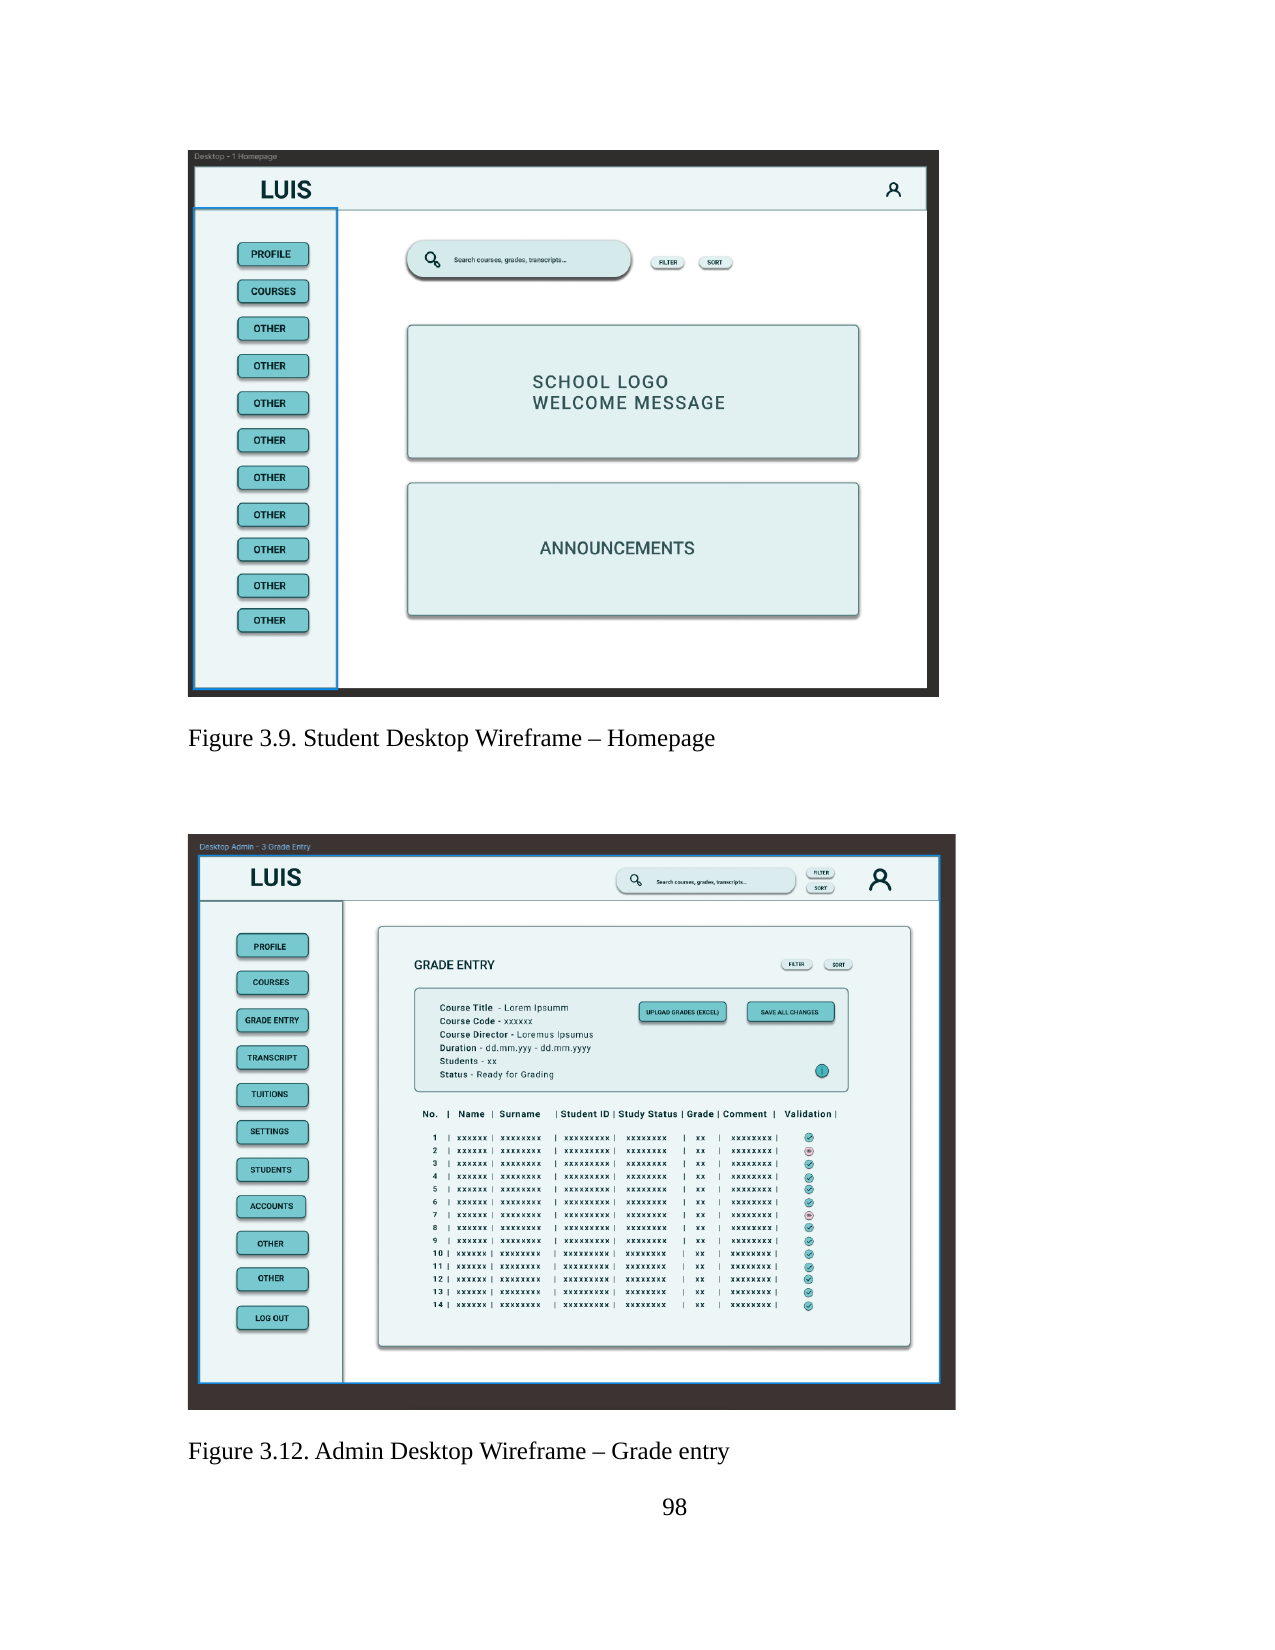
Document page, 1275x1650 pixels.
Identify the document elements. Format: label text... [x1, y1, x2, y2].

text Figure 3.12. Admin Desktop Wireframe – Grade entry [188, 1436, 1087, 1465]
text Figure 3.9. Student Desktop Wireframe – Homepage [188, 723, 1087, 752]
picture [187, 150, 939, 697]
picture [187, 834, 956, 1410]
